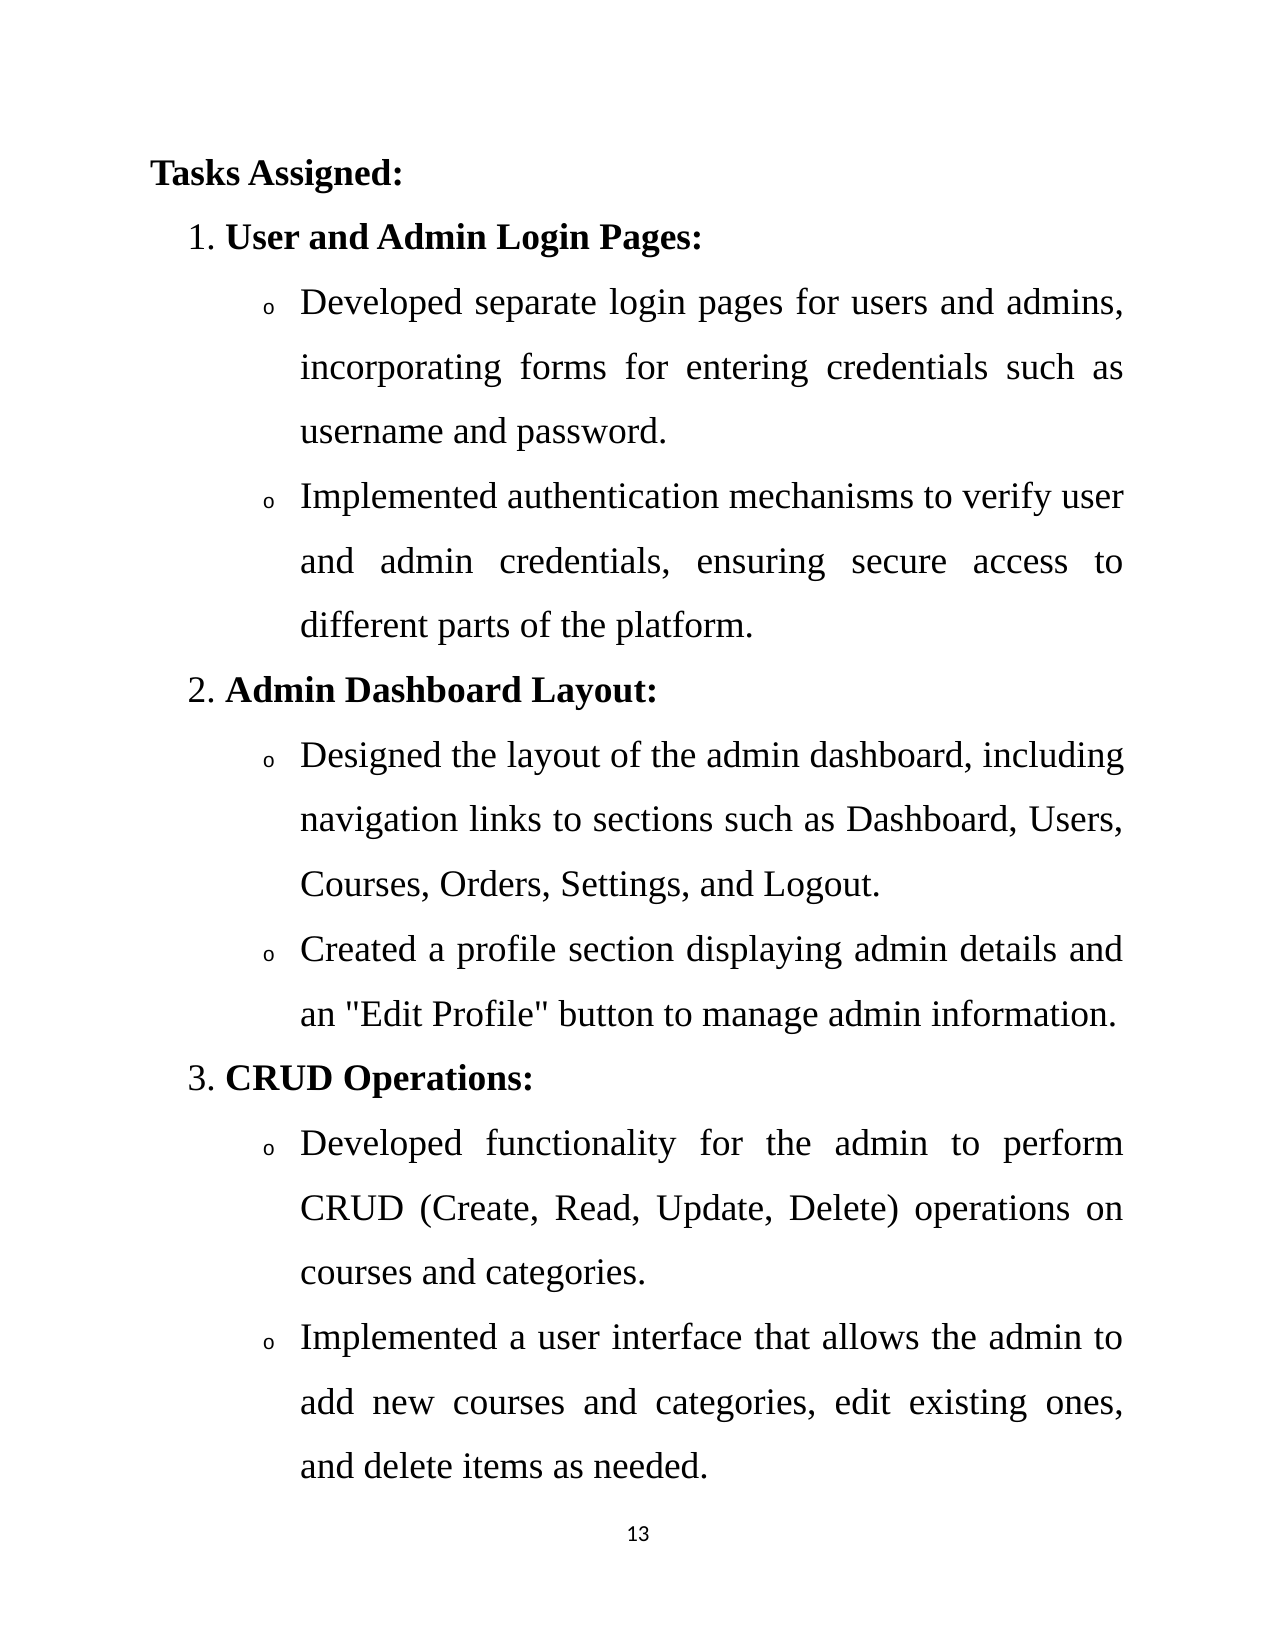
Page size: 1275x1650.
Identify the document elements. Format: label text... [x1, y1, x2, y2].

list Developed functionality for the admin to perform CRUD (Create, Read, Update, Delete) operations on courses and categories. [262, 1120, 1125, 1293]
list User and Admin Login Pages: [187, 215, 1125, 258]
list Implemented authentication mechanisms to verify user and admin credentials, ensuring secure access to different parts of the platform. [262, 473, 1125, 646]
text Tasks Assigned: [150, 150, 1125, 193]
list Created a profile section displaying admin details and an "Edit Profile" button to manage admin information. [262, 926, 1125, 1034]
list Designed the layout of the admin dashboard, including navigation links to sections such as Dashboard, Users, Courses, Orders, Settings, and Logout. [262, 732, 1125, 905]
list CRUD Operations: [187, 1056, 1125, 1099]
list Implemented a user interface that allows the admin to add new courses and categories, edit existing ones, and delete items as needed. [262, 1314, 1125, 1487]
list Admin Dashboard Layout: [187, 667, 1125, 711]
list Developed separate login pages for users and admins, incorporating forms for entering credentials such as username and password. [262, 279, 1125, 452]
